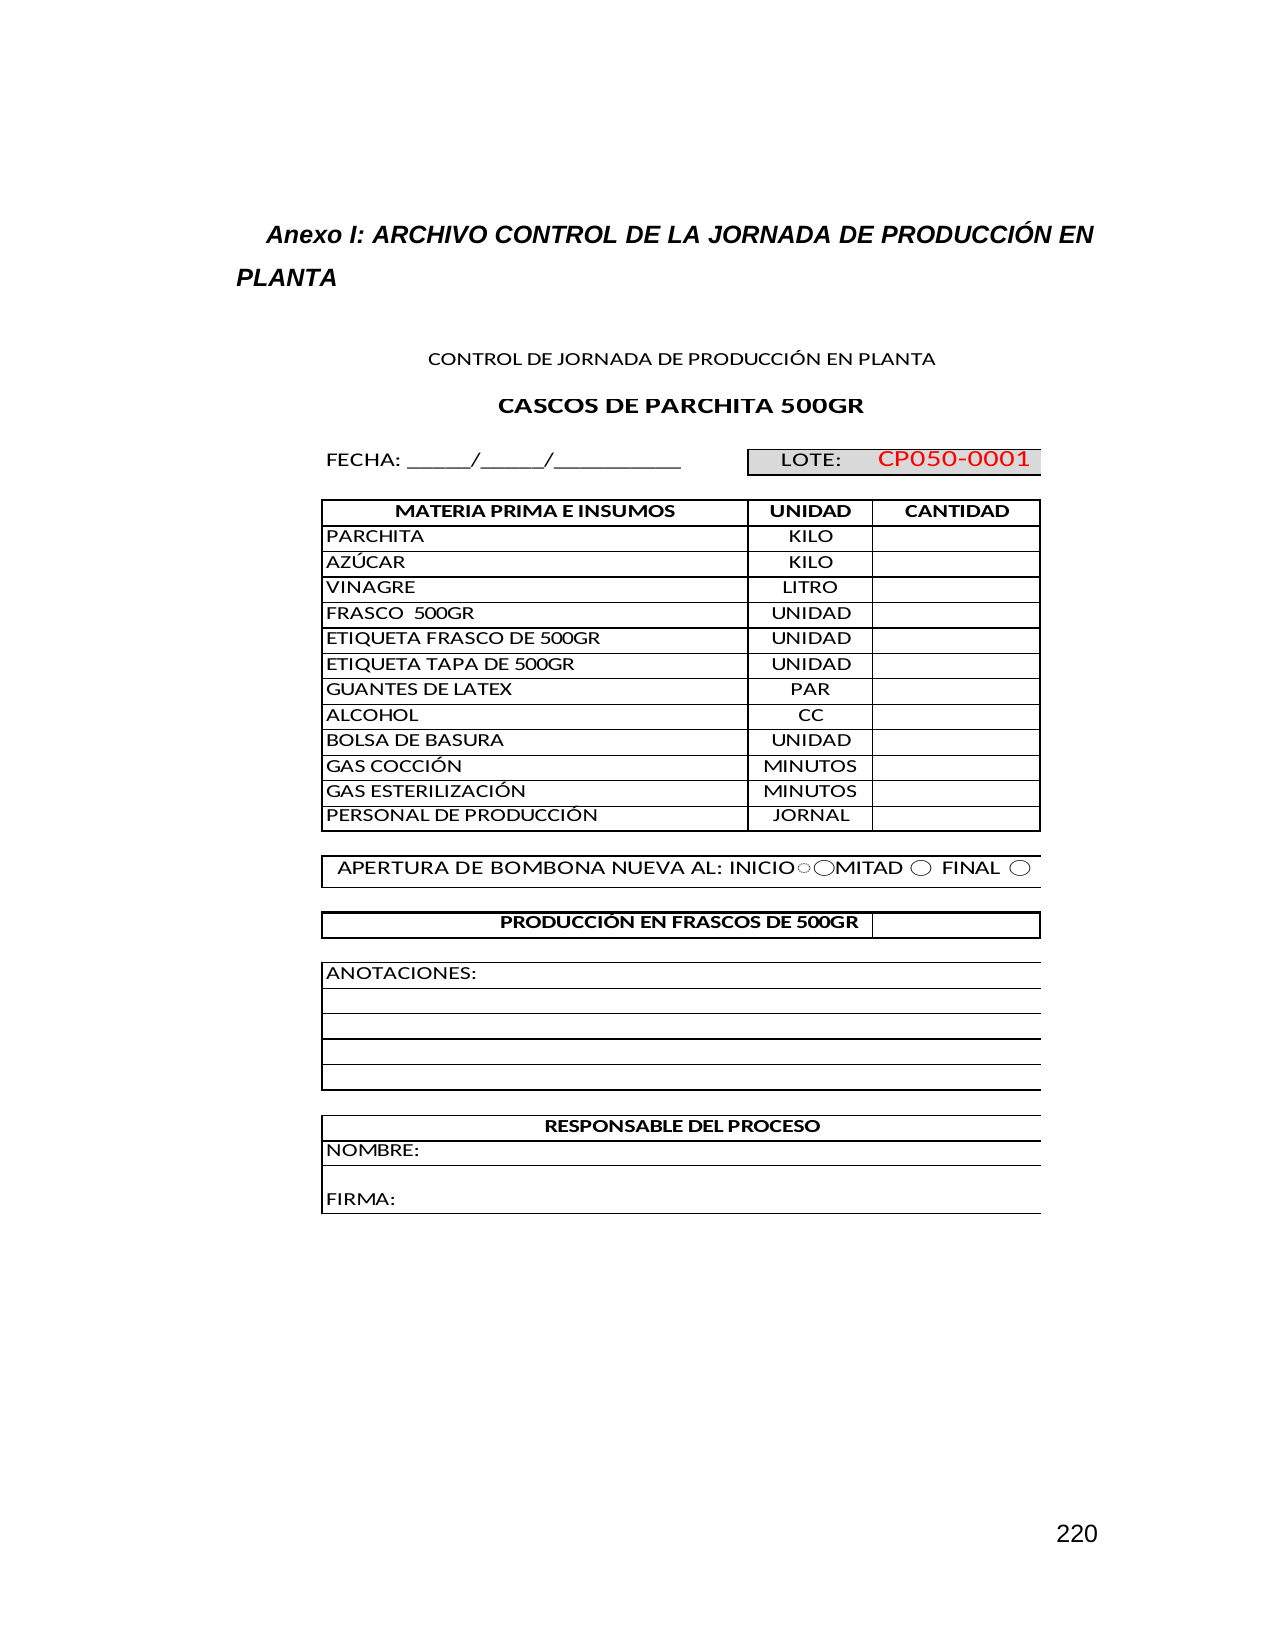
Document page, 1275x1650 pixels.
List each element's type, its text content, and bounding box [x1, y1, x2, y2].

text Anexo I: ARCHIVO CONTROL DE LA JORNADA DE PRODUCCIÓN EN PLANTA [236, 220, 1098, 292]
